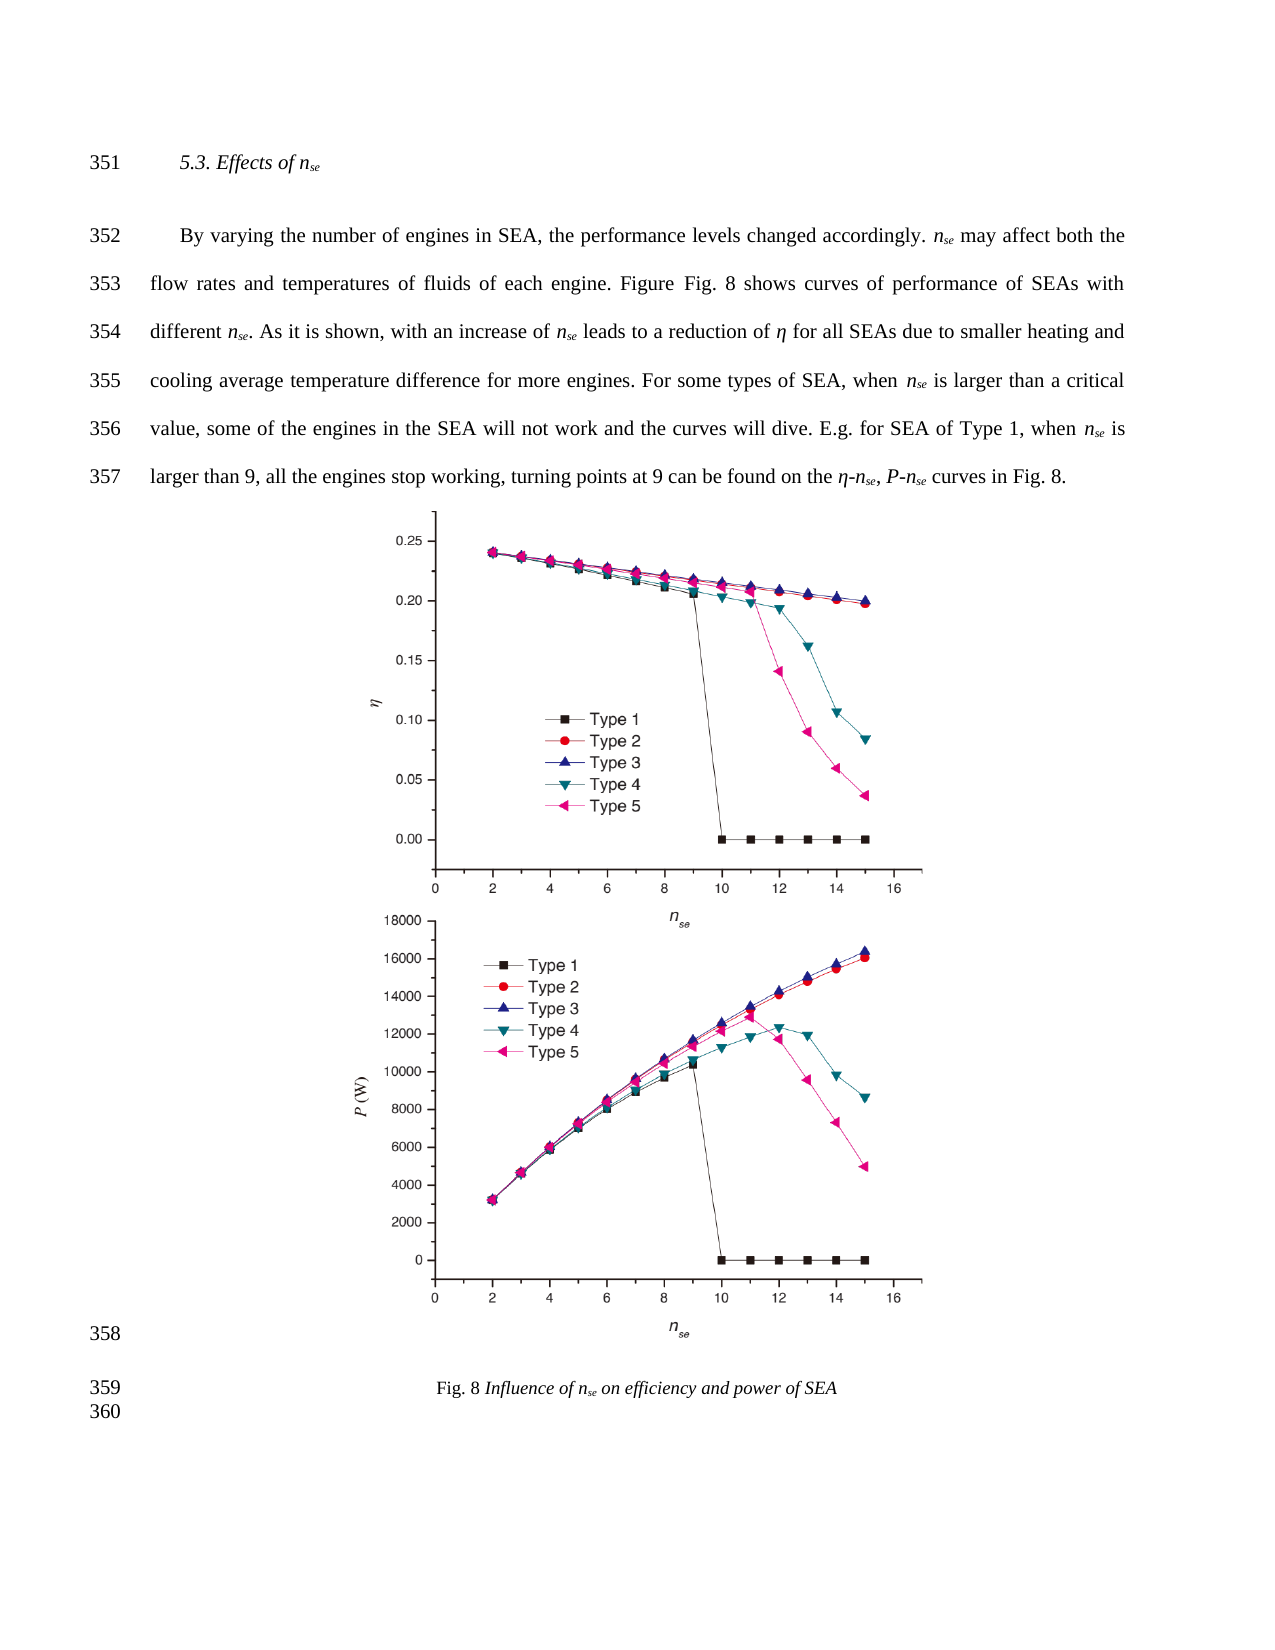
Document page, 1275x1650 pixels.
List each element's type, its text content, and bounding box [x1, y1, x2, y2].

subtitle 5.3. Effects of nse [150, 150, 1125, 174]
text Fig. 8 Influence of nse on efficiency and power of SEA [150, 1377, 1125, 1398]
text By varying the number of engines in SEA, the performance levels changed accordingly. nse may affect both the flow rates and temperatures of fluids of each engine. Figure 8 shows curves of performance of SEAs with different nse. As it is shown, with an increase of nse leads to a reduction of η for all SEAs due to smaller heating and cooling average temperature difference for more engines. For some types of SEA, when nse is larger than a critical value, some of the engines in the SEA will not work and the curves will dive. E.g. for SEA of Type 1, when nse is larger than 9, all the engines stop working, turning points at 9 can be found on the η-nse, P-nse curves in Fig. 8. [150, 223, 1125, 488]
